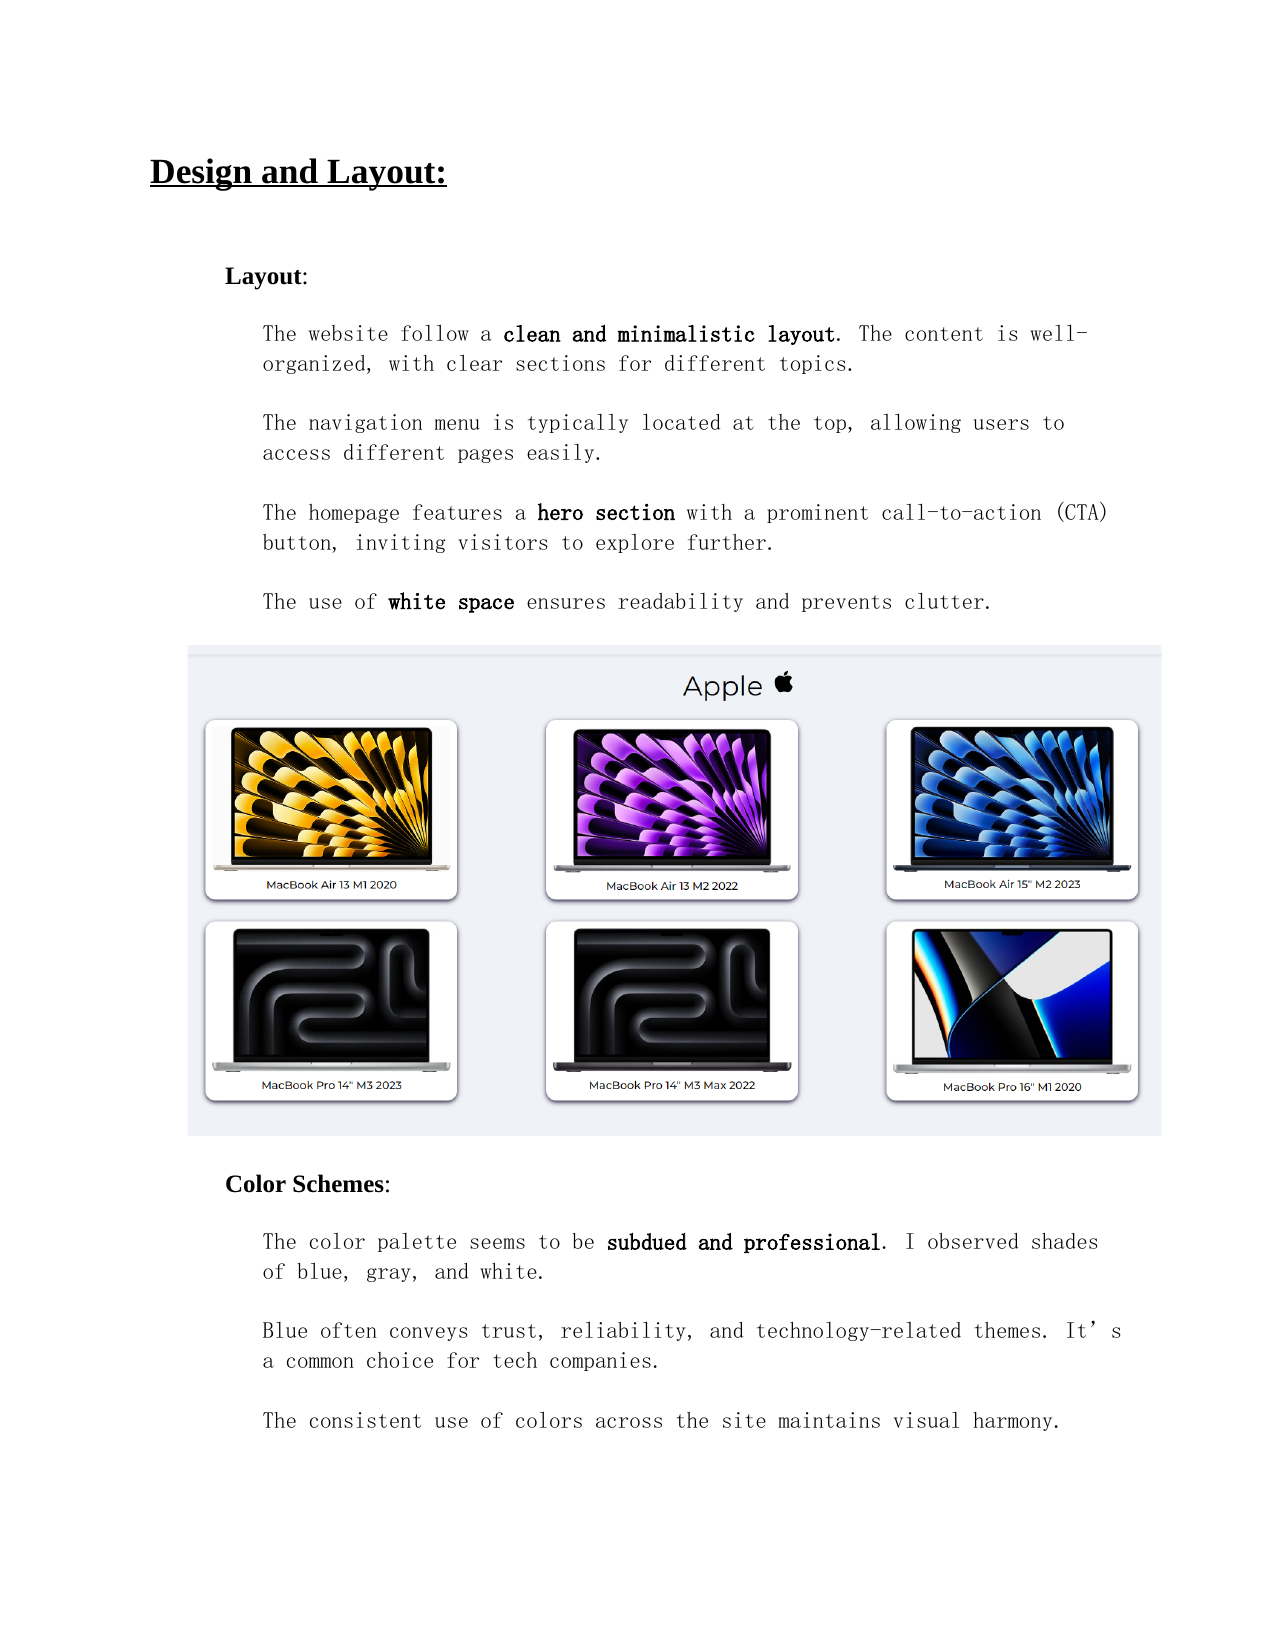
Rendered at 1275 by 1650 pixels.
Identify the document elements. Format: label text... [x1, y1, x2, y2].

list The navigation menu is typically located at the top, allowing users to access different pages easily. [262, 408, 1125, 464]
list The homepage features a hero section with a prominent call-to-action (CTA) button, inviting visitors to explore further. [262, 497, 1125, 553]
text Design and Layout: [150, 150, 1125, 191]
list The color palette seems to be subdued and professional. I observed shades of blue, gray, and white. [262, 1227, 1125, 1283]
list The use of white space ensures readability and prevents clutter. [262, 586, 1125, 612]
list The consistent use of colors across the site maintains visual harmony. [262, 1405, 1125, 1431]
text Color Schemes: [225, 1169, 1125, 1198]
list Blue often conveys trust, reliability, and technology-related themes. It’s a common choice for tech companies. [262, 1316, 1125, 1372]
list The website follow a clean and minimalistic layout. The content is well-organized, with clear sections for different topics. [262, 319, 1125, 375]
picture [187, 645, 1162, 1136]
text Layout: [225, 261, 1125, 289]
